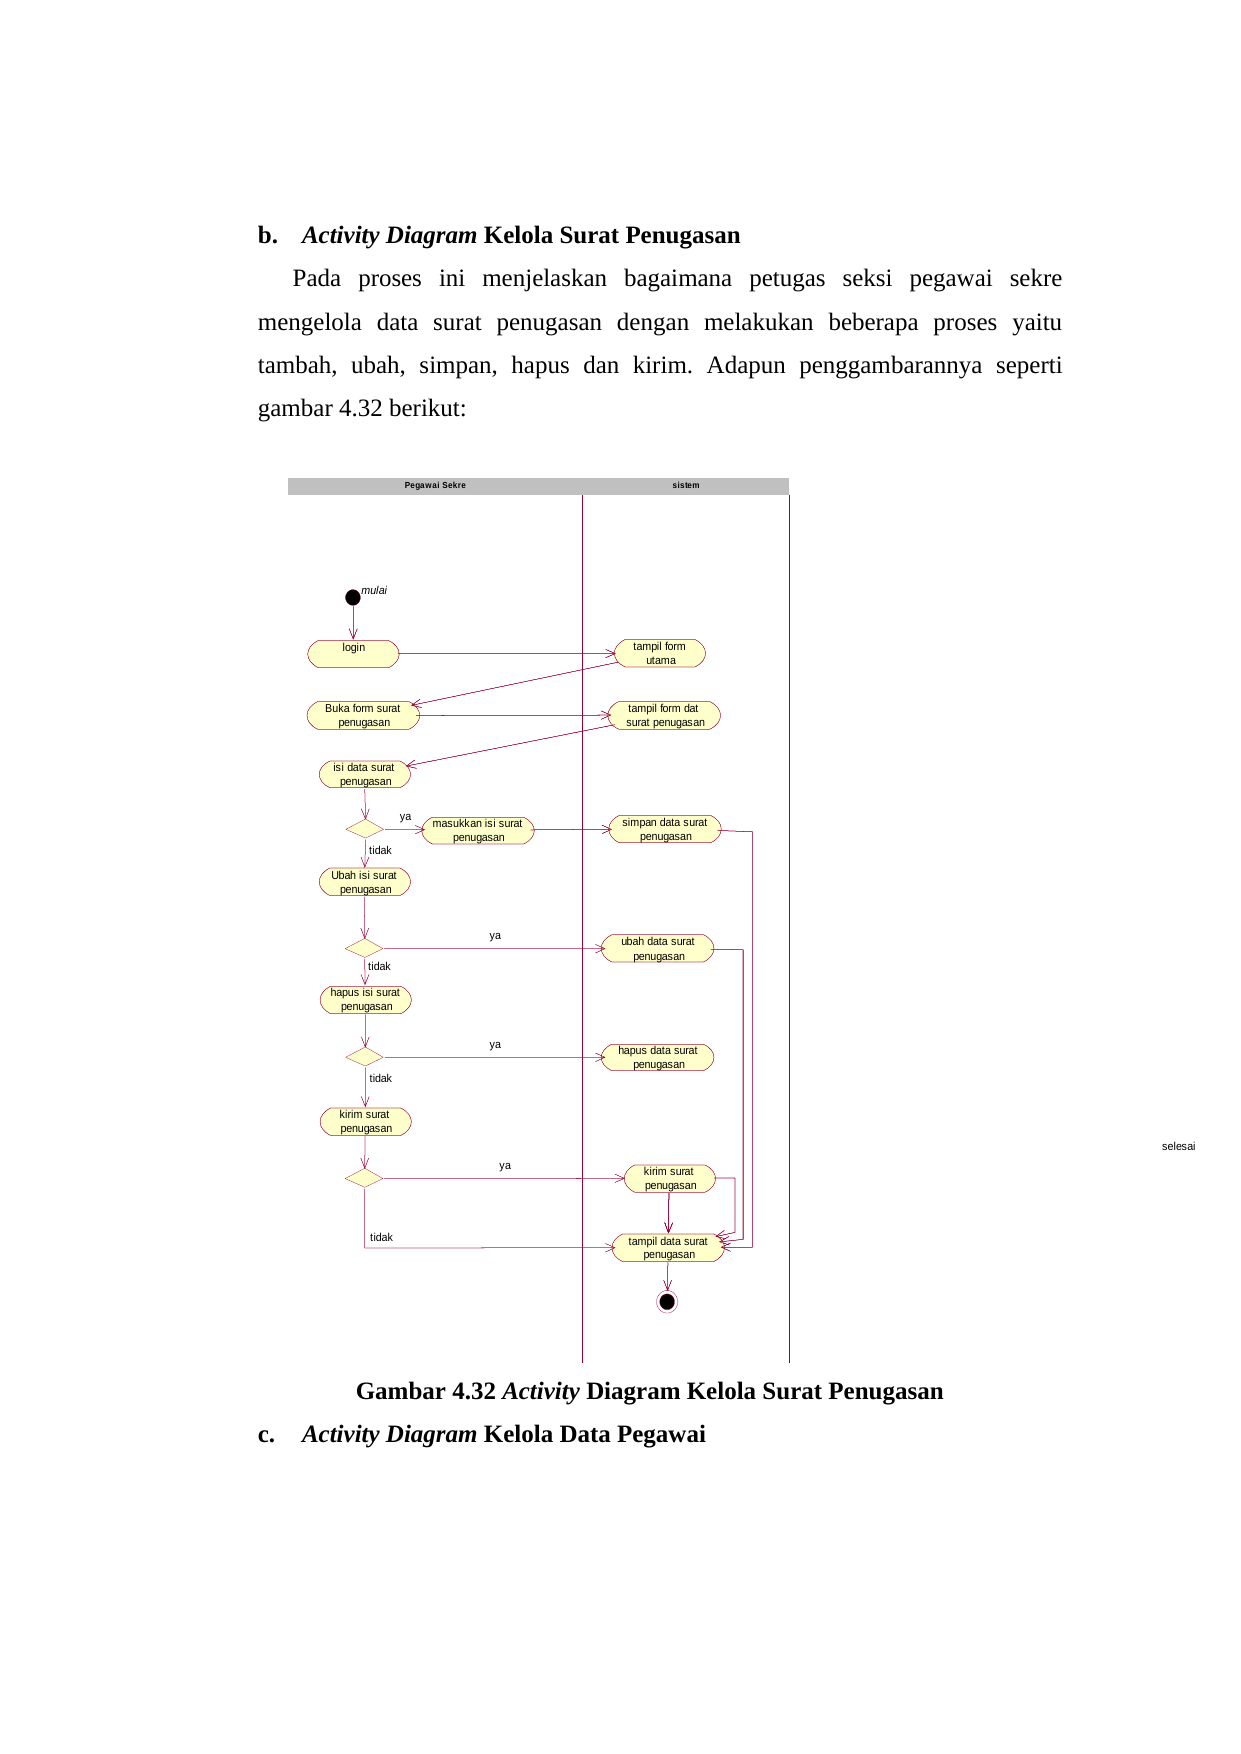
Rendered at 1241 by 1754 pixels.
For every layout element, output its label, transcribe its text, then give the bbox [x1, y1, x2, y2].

list Activity Diagram Kelola Surat Penugasan [258, 220, 1063, 249]
list Activity Diagram Kelola Data Pegawai [258, 1419, 1063, 1448]
text Gambar 4.32 Activity Diagram Kelola Surat Penugasan [236, 1376, 1063, 1405]
list Pada proses ini menjelaskan bagaimana petugas seksi pegawai sekre mengelola data surat penugasan dengan melakukan beberapa proses yaitu tambah, ubah, simpan, hapus dan kirim. Adapun penggambarannya seperti gambar 4.32 berikut: [258, 263, 1063, 422]
